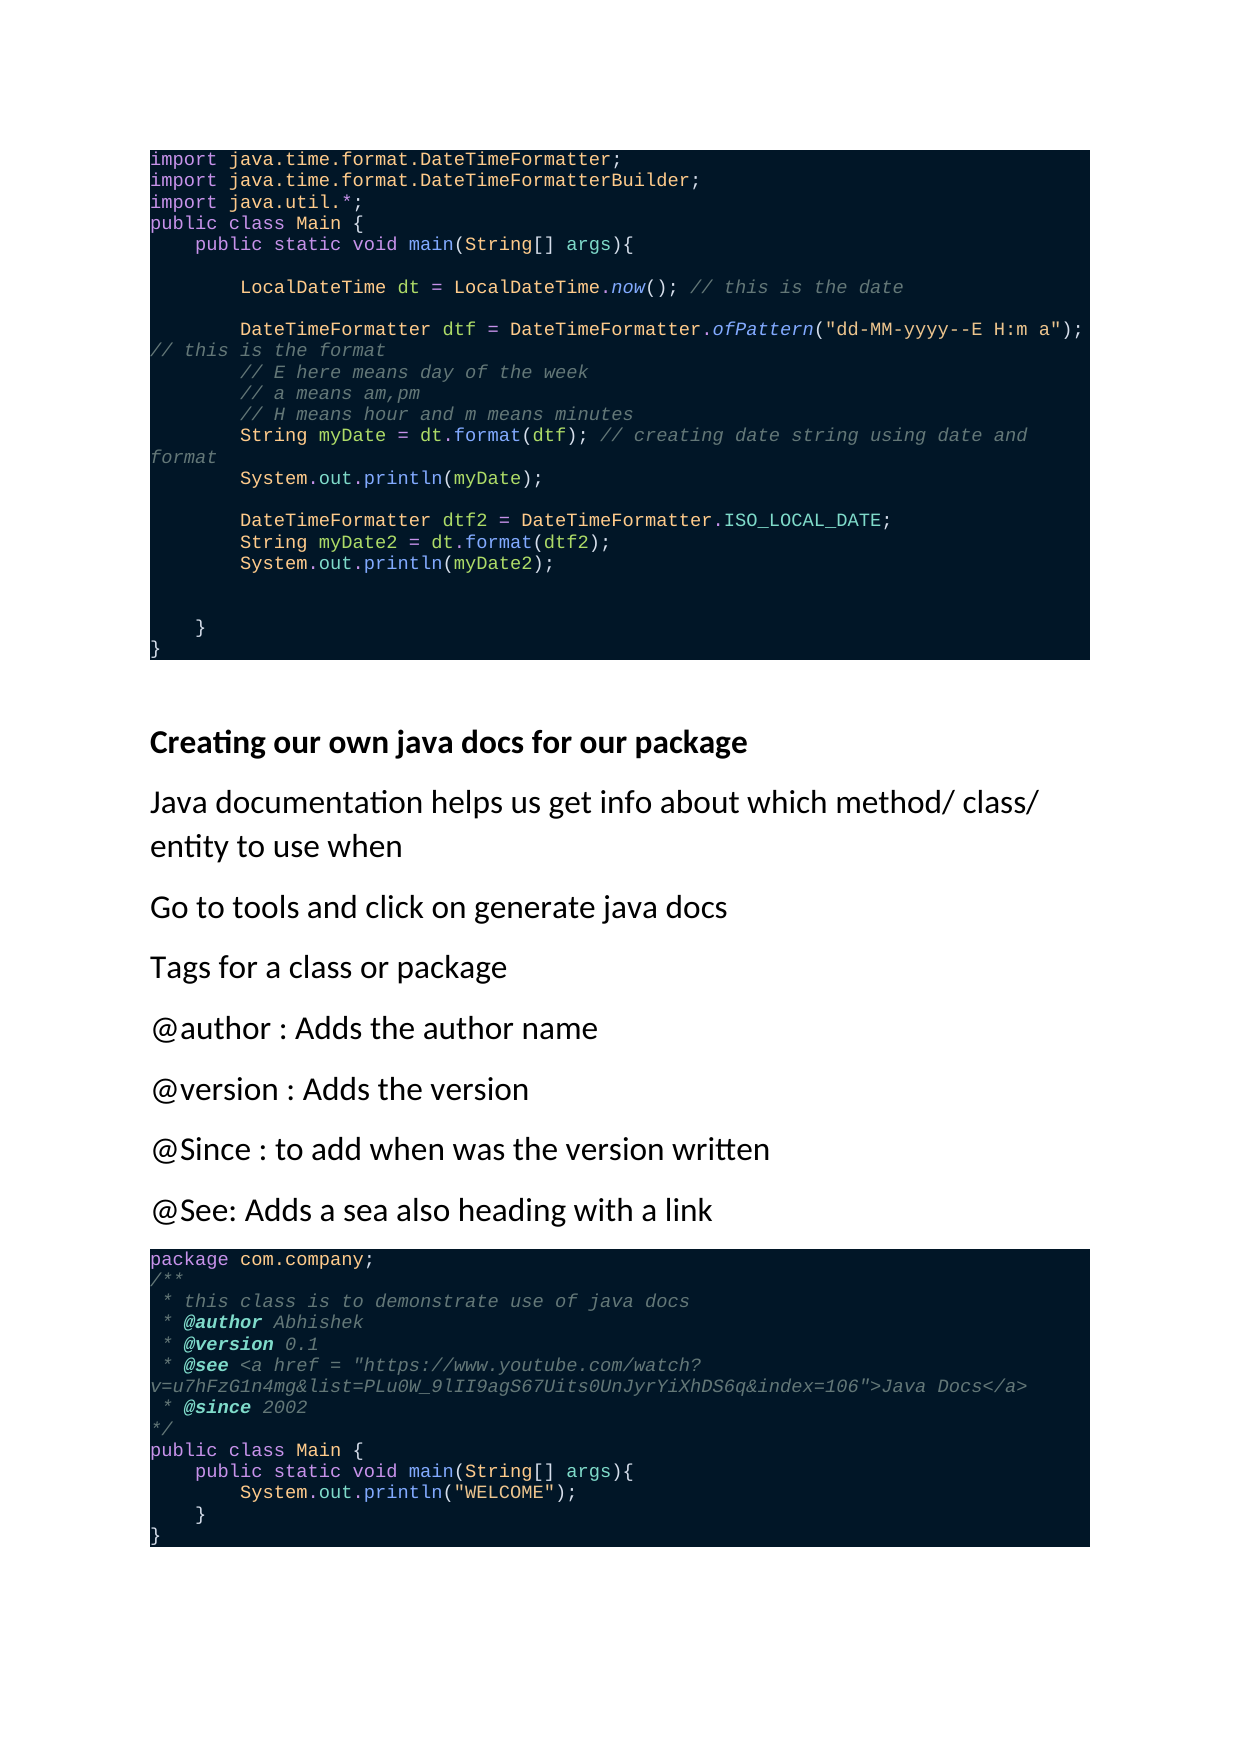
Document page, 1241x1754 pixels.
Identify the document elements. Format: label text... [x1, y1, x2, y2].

text @Since : to add when was the version written [150, 1128, 1090, 1169]
text Go to tools and click on generate java docs [150, 886, 1090, 927]
text Java documentation helps us get info about which method/ class/ entity to use when [150, 781, 1090, 866]
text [150, 150, 1090, 660]
text Creating our own java docs for our package [150, 721, 1090, 761]
text Tags for a class or package [150, 946, 1090, 987]
text @See: Adds a sea also heading with a link [150, 1189, 1090, 1230]
text @version : Adds the version [150, 1068, 1090, 1108]
text @author : Adds the author name [150, 1007, 1090, 1048]
text package com.company; /** * this class is to demonstrate use of java docs * @author Abhishek * @version 0.1 * @see <a href = "https://www.youtube.com/watch?v=u7hFzG1n4mg&list=PLu0W_9lII9agS67Uits0UnJyrYiXhDS6q&index=106">Java Docs</a> * @since 2002 */ public class Main { public static void main(String[] args){ System.out.println("WELCOME"); } } [150, 1249, 1090, 1547]
